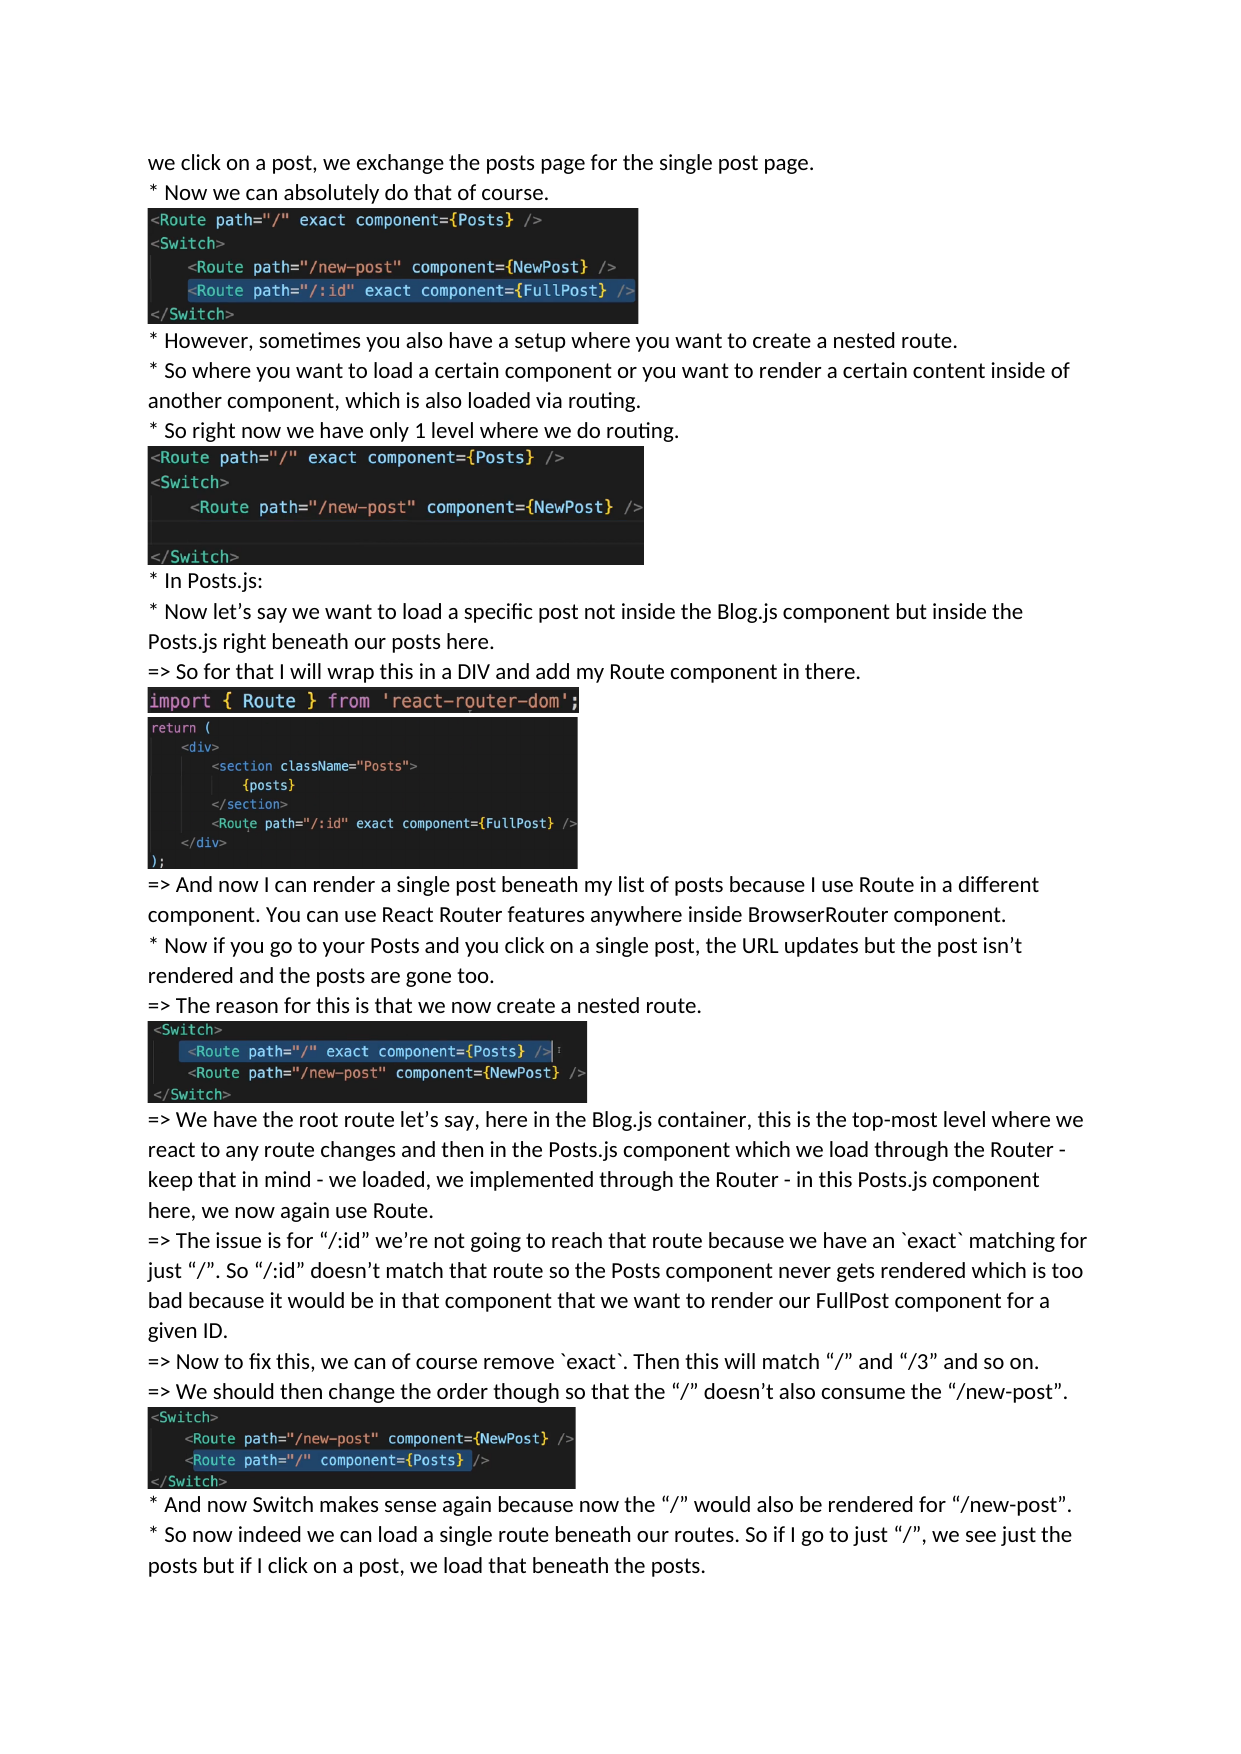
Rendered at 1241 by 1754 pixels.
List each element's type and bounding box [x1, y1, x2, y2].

text [148, 148, 1093, 1579]
picture [147, 446, 644, 565]
picture [147, 687, 579, 713]
picture [147, 1021, 588, 1103]
picture [147, 208, 639, 324]
picture [147, 1407, 576, 1489]
picture [147, 717, 578, 869]
